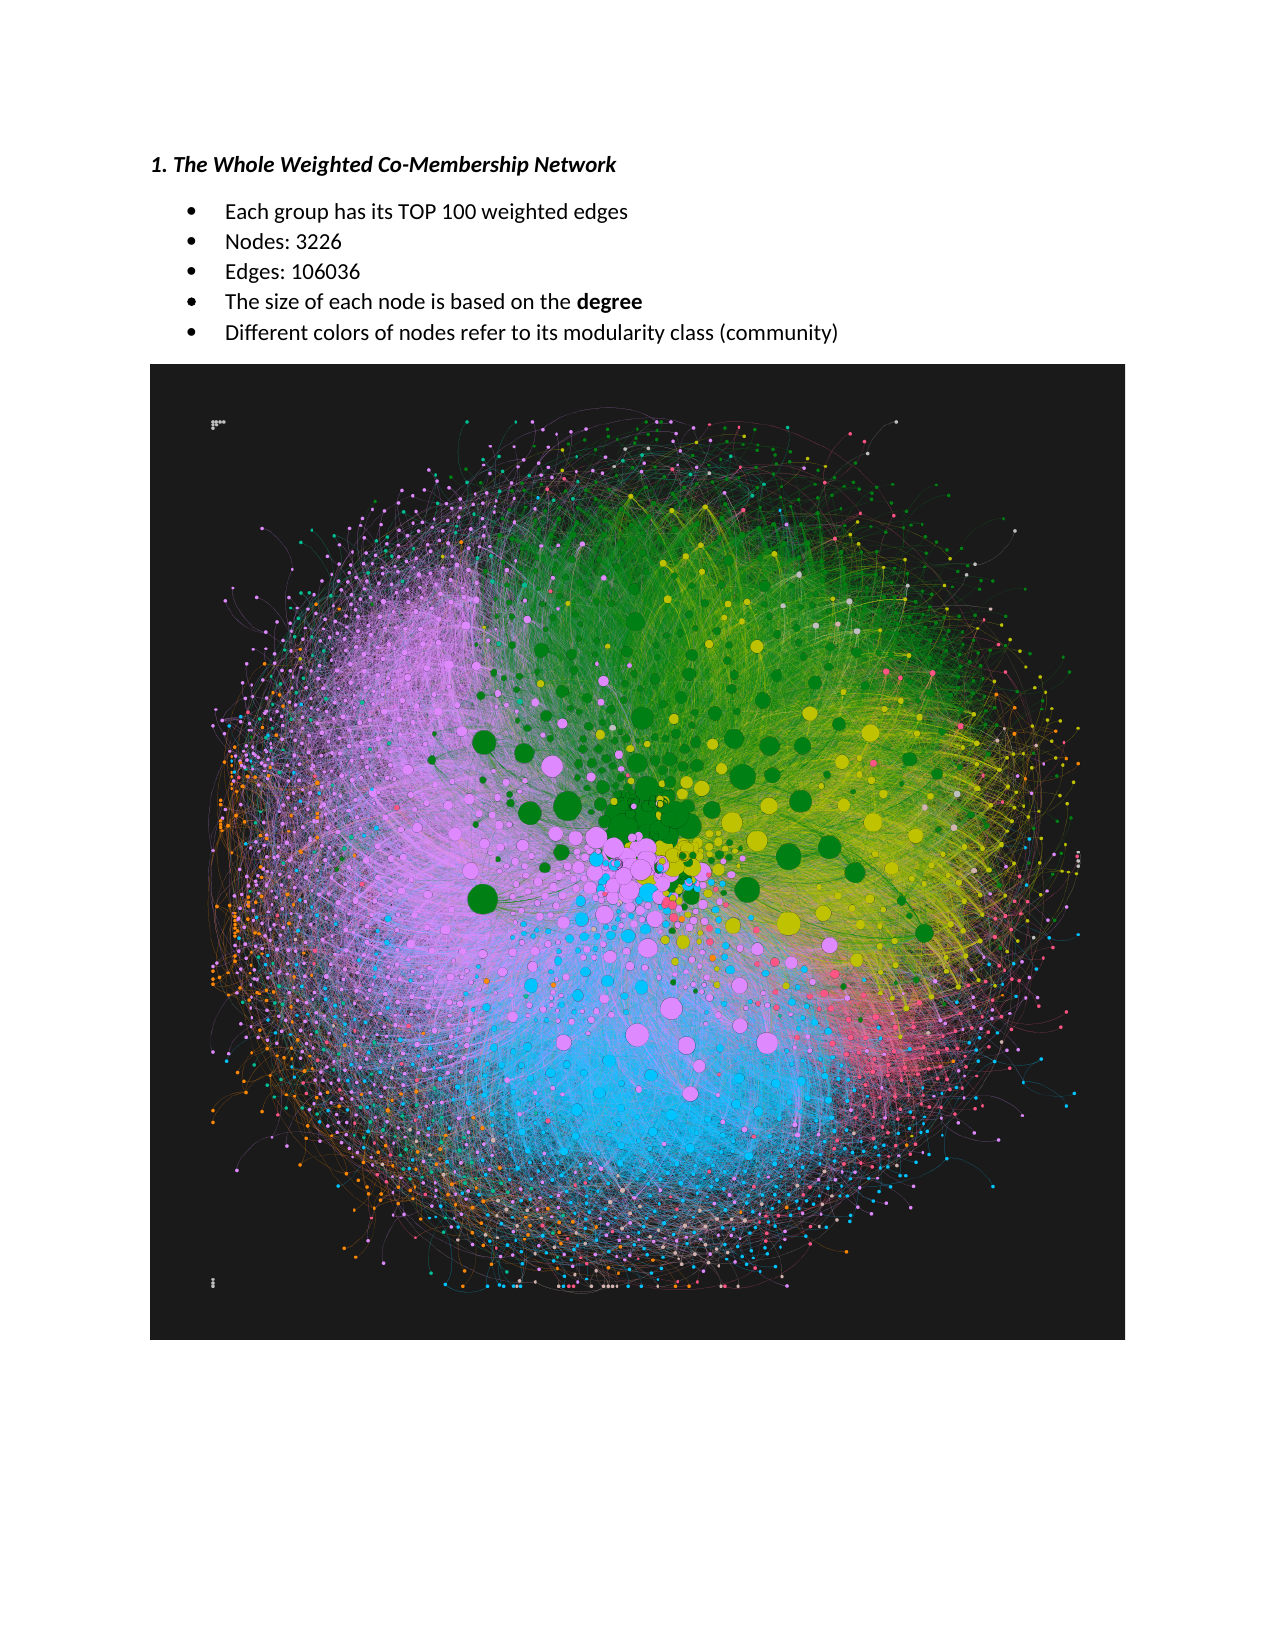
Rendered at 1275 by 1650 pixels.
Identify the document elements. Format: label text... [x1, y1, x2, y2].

list Different colors of nodes refer to its modularity class (community) [187, 318, 1125, 346]
picture [150, 364, 1125, 1340]
list Edges: 106036 [187, 257, 1125, 285]
list Each group has its TOP 100 weighted edges [187, 197, 1125, 225]
list Nodes: 3226 [187, 227, 1125, 255]
text 1. The Whole Weighted Co-Membership Network [150, 150, 1125, 178]
list The size of each node is based on the degree [187, 287, 1125, 316]
